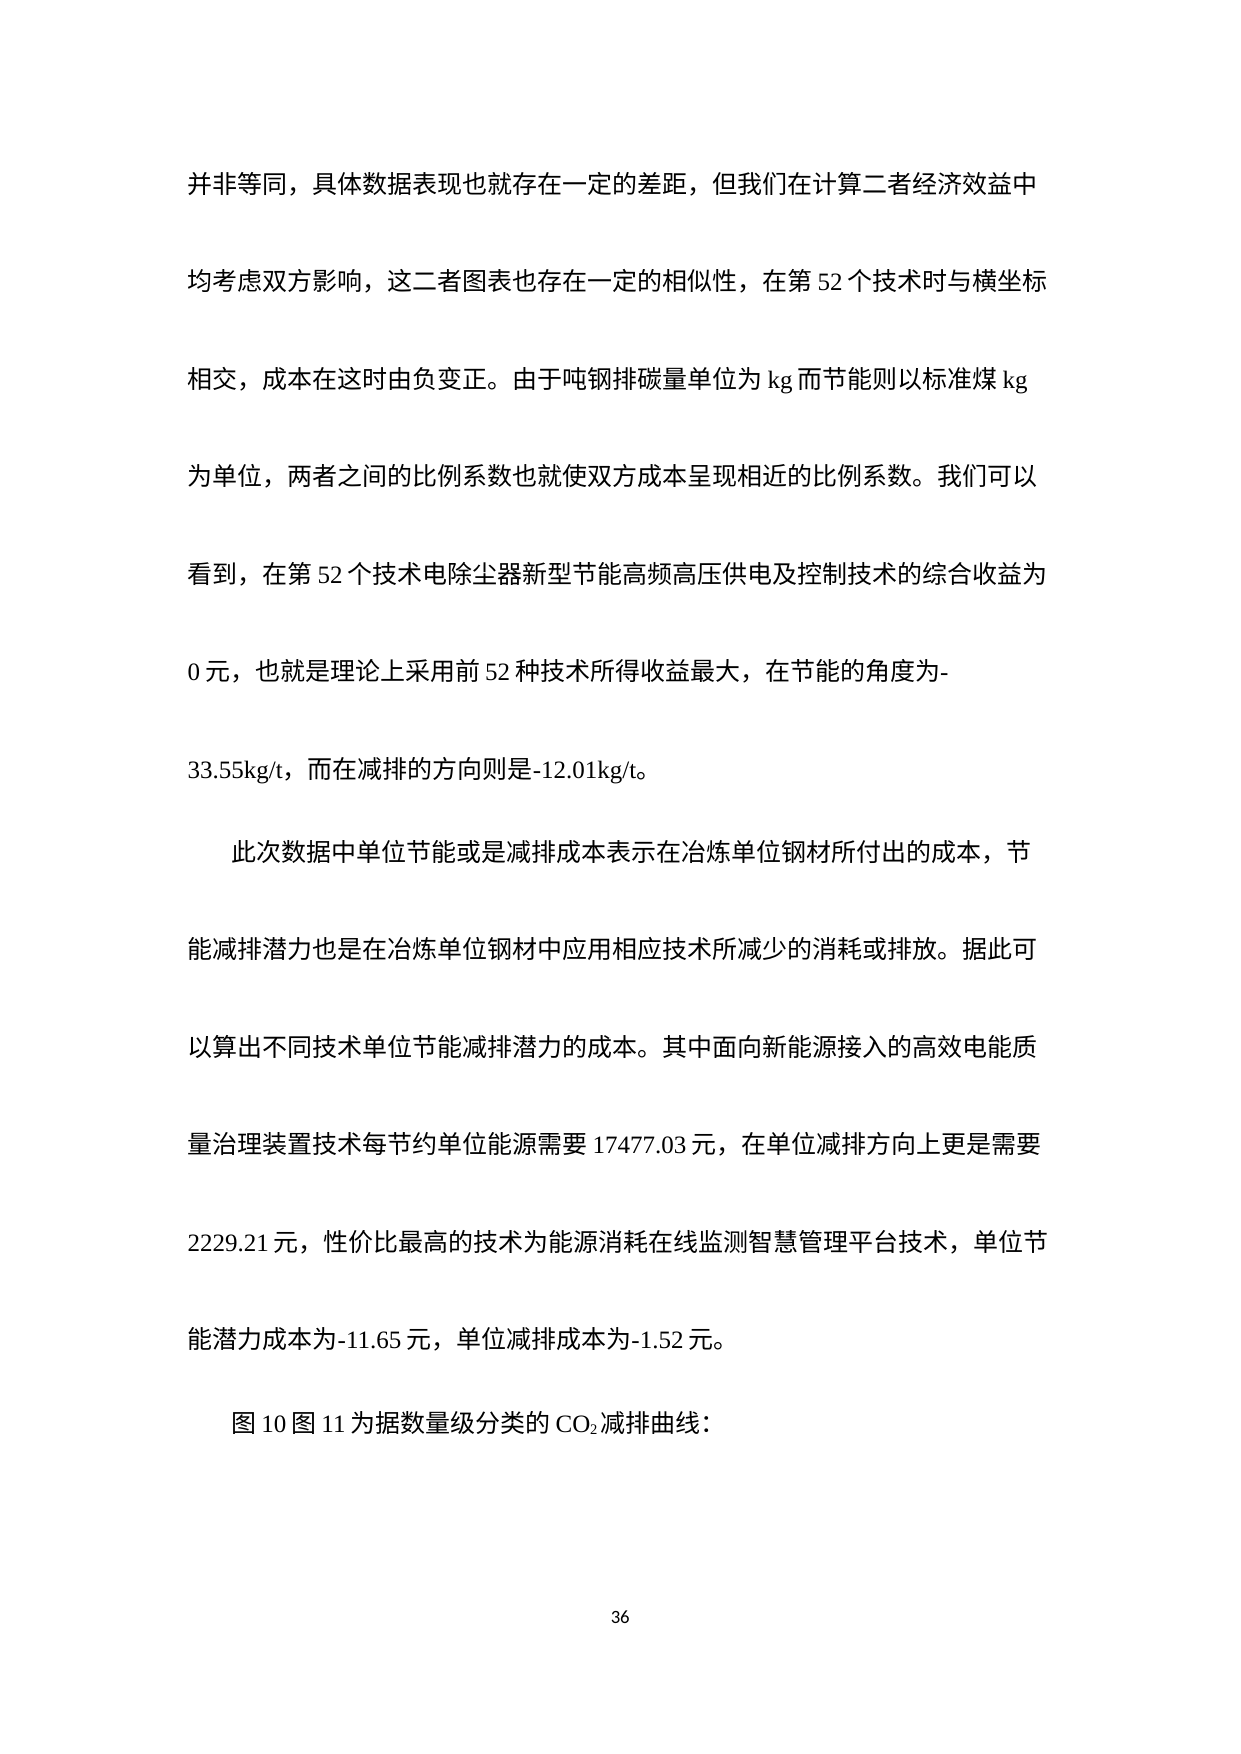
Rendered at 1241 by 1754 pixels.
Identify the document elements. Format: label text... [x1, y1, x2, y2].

text 此次数据中单位节能或是减排成本表示在冶炼单位钢材所付出的成本，节能减排潜力也是在冶炼单位钢材中应用相应技术所减少的消耗或排放。据此可以算出不同技术单位节能减排潜力的成本。其中面向新能源接入的高效电能质量治理装置技术每节约单位能源需要17477.03元，在单位减排方向上更是需要2229.21元，性价比最高的技术为能源消耗在线监测智慧管理平台技术，单位节能潜力成本为-11.65元，单位减排成本为-1.52元。 [187, 818, 1053, 1371]
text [187, 150, 1053, 800]
text 图10图11为据数量级分类的CO2减排曲线： [187, 1389, 1053, 1454]
